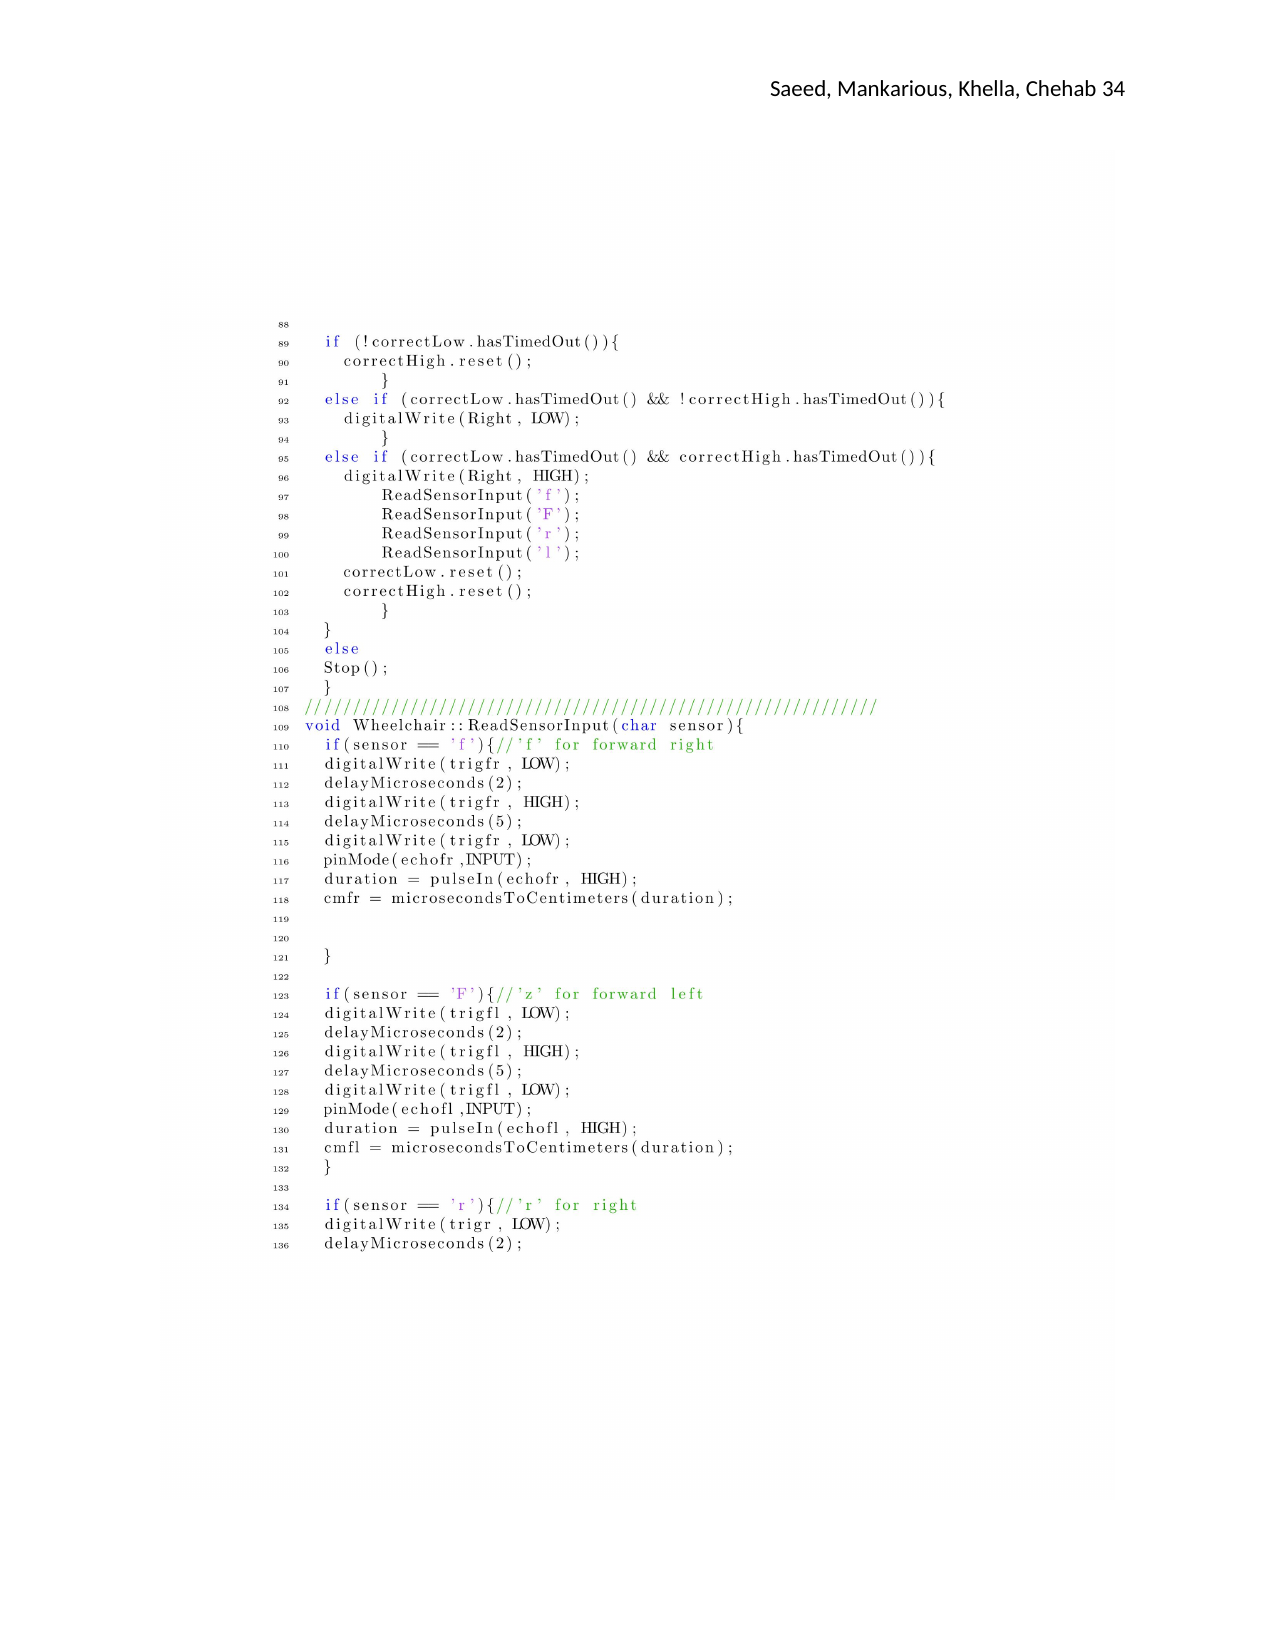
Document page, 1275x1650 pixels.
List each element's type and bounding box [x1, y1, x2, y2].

picture [160, 150, 1115, 1500]
